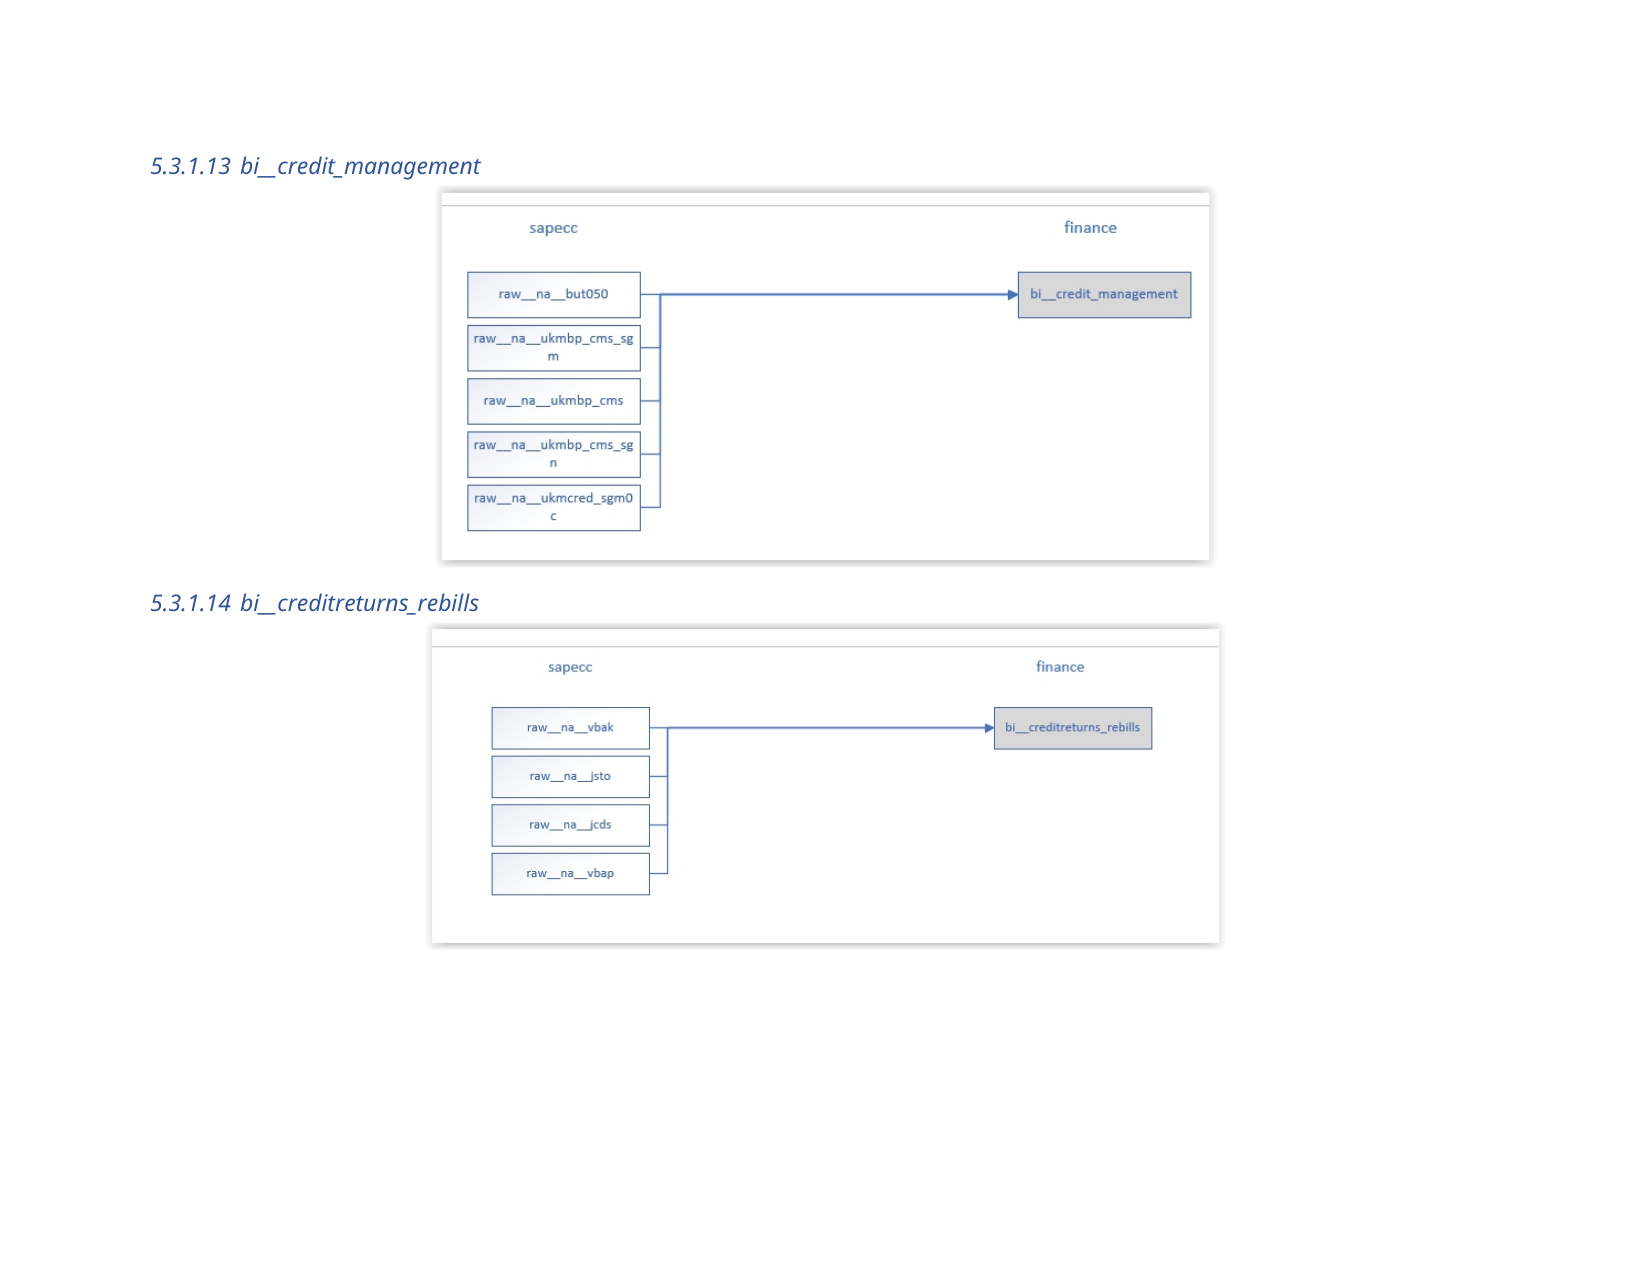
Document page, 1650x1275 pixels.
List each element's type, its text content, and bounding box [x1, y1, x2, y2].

subtitle bi__creditreturns_rebills [150, 587, 1500, 618]
subtitle bi__credit_management [150, 150, 1500, 181]
picture [432, 183, 1218, 569]
picture [423, 620, 1227, 951]
